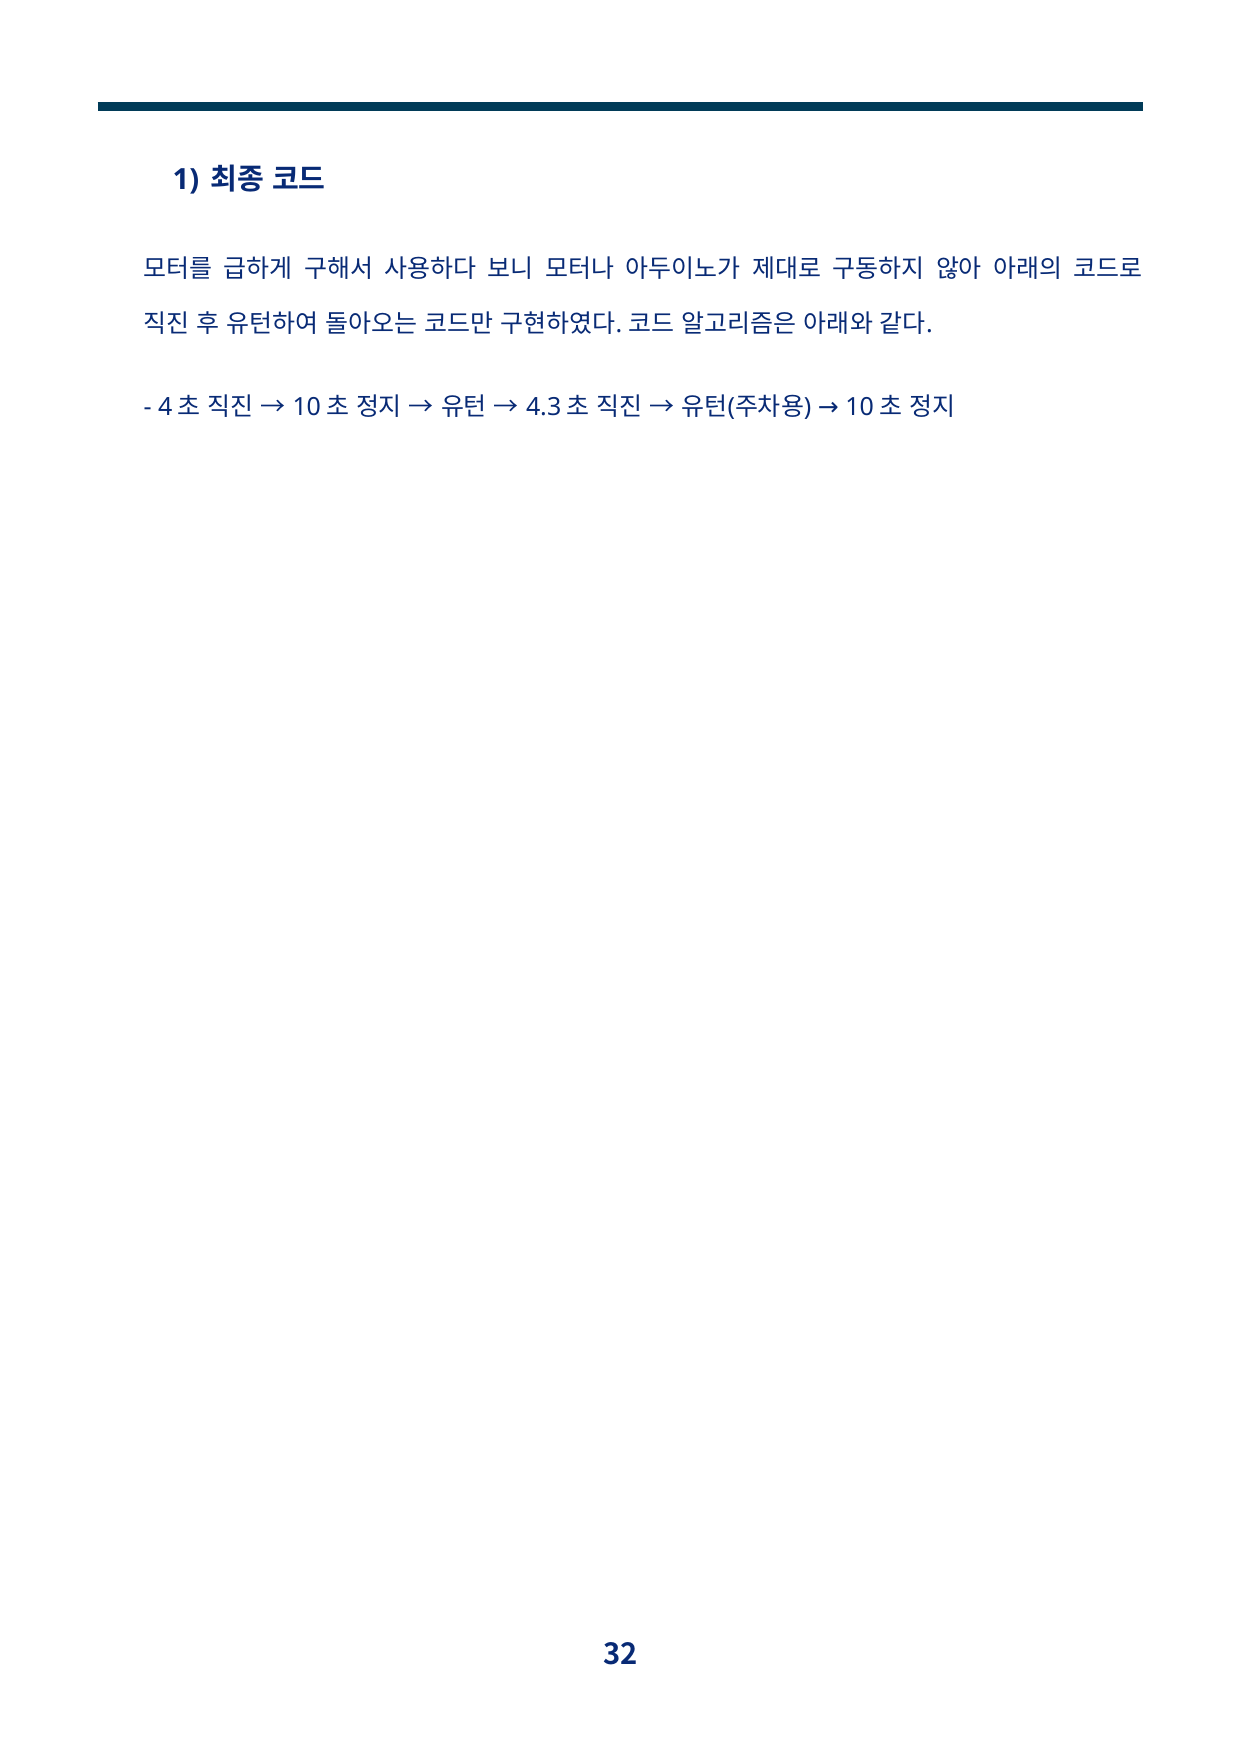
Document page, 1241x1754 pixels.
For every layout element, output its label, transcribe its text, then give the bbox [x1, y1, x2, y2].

text 모터를 급하게 구해서 사용하다 보니 모터나 아두이노가 제대로 구동하지 않아 아래의 코드로 직진 후 유턴하여 돌아오는 코드만 구현하였다. 코드 알고리즘은 아래와 같다. [143, 249, 1143, 339]
list 최종 코드 [172, 156, 1143, 198]
text - 4초 직진 → 10초 정지 → 유턴 → 4.3초 직진 → 유턴(주차용) → 10초 정지 [143, 387, 1143, 423]
